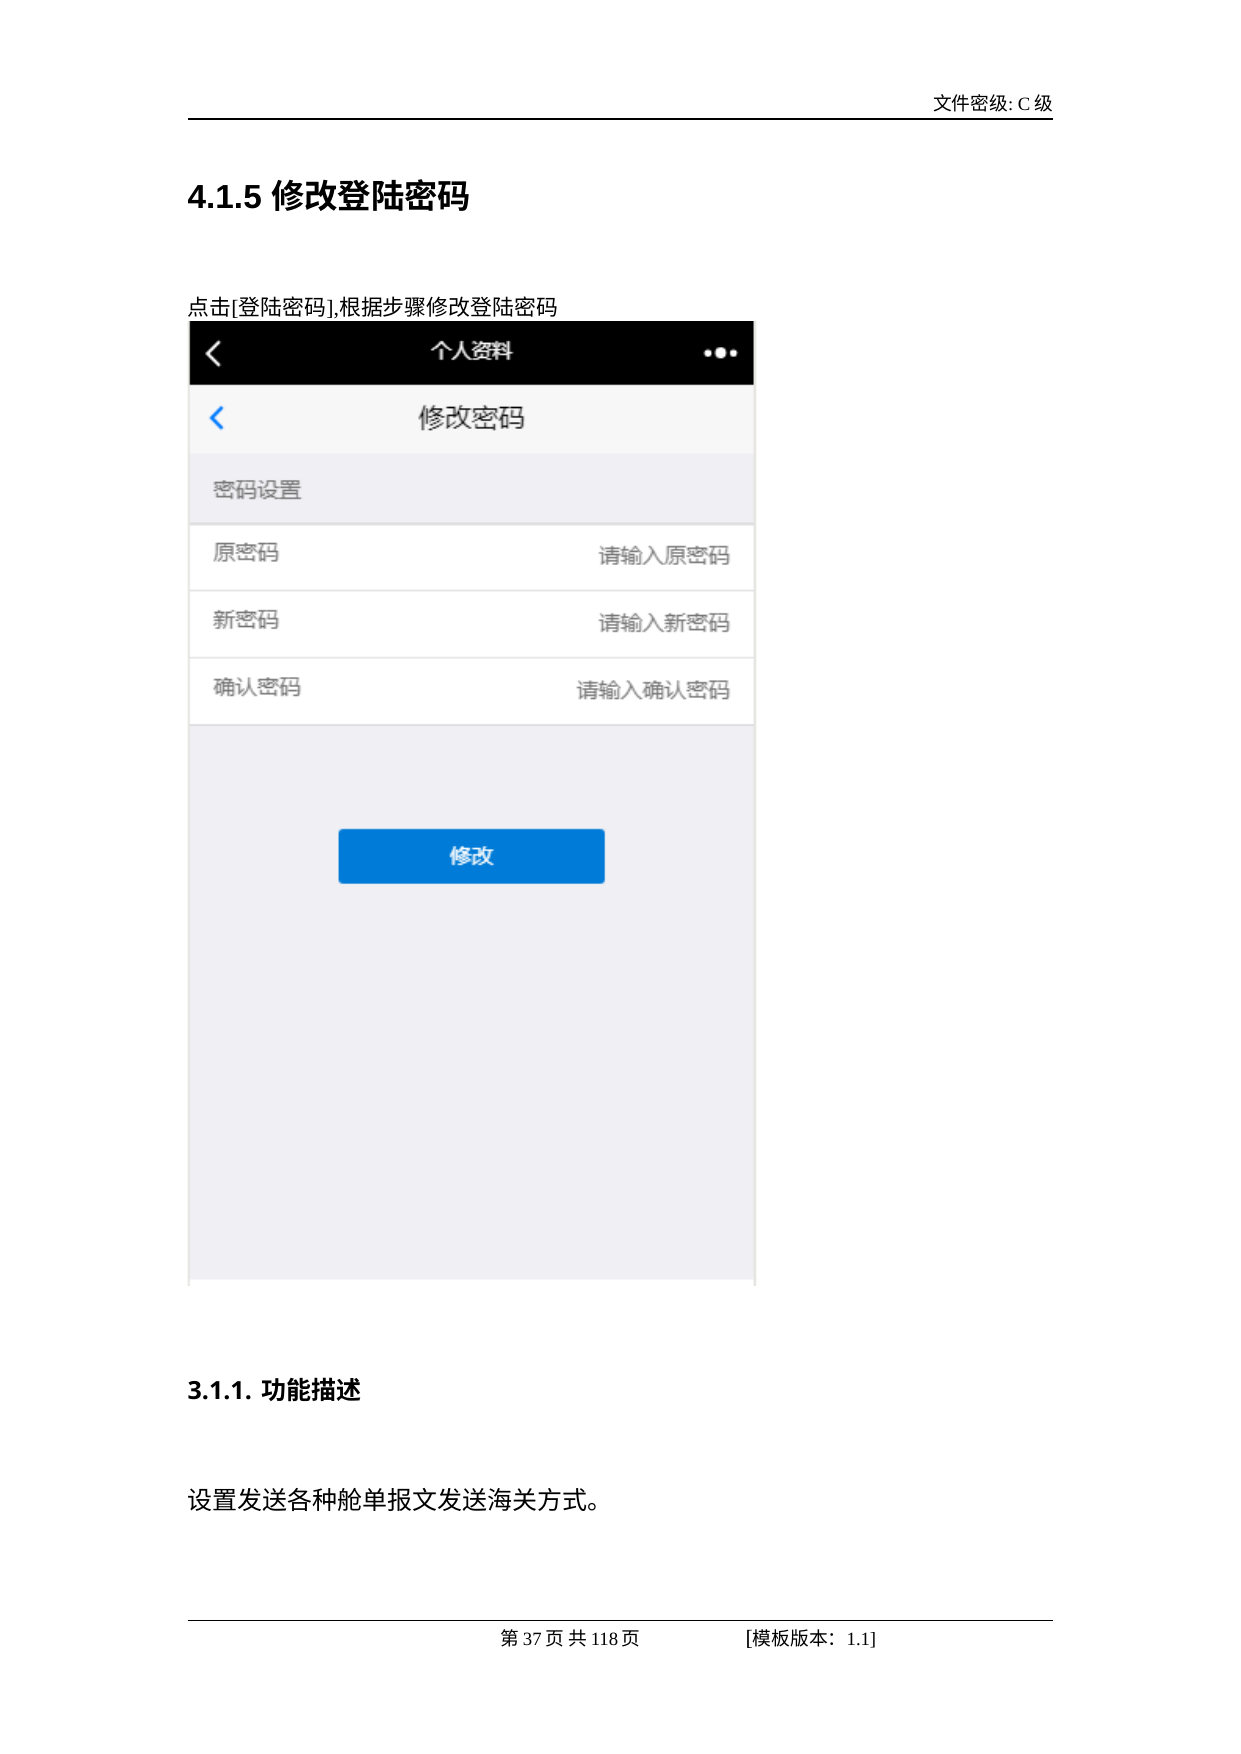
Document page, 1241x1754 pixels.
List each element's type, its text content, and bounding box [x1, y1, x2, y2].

picture [187, 321, 757, 1286]
subtitle 4.1.5 修改登陆密码 [187, 162, 1053, 227]
subtitle 功能描述 [187, 1356, 1053, 1421]
text 设置发送各种舱单报文发送海关方式。 [187, 1466, 1053, 1531]
text 点击[登陆密码],根据步骤修改登陆密码 [187, 289, 1053, 322]
